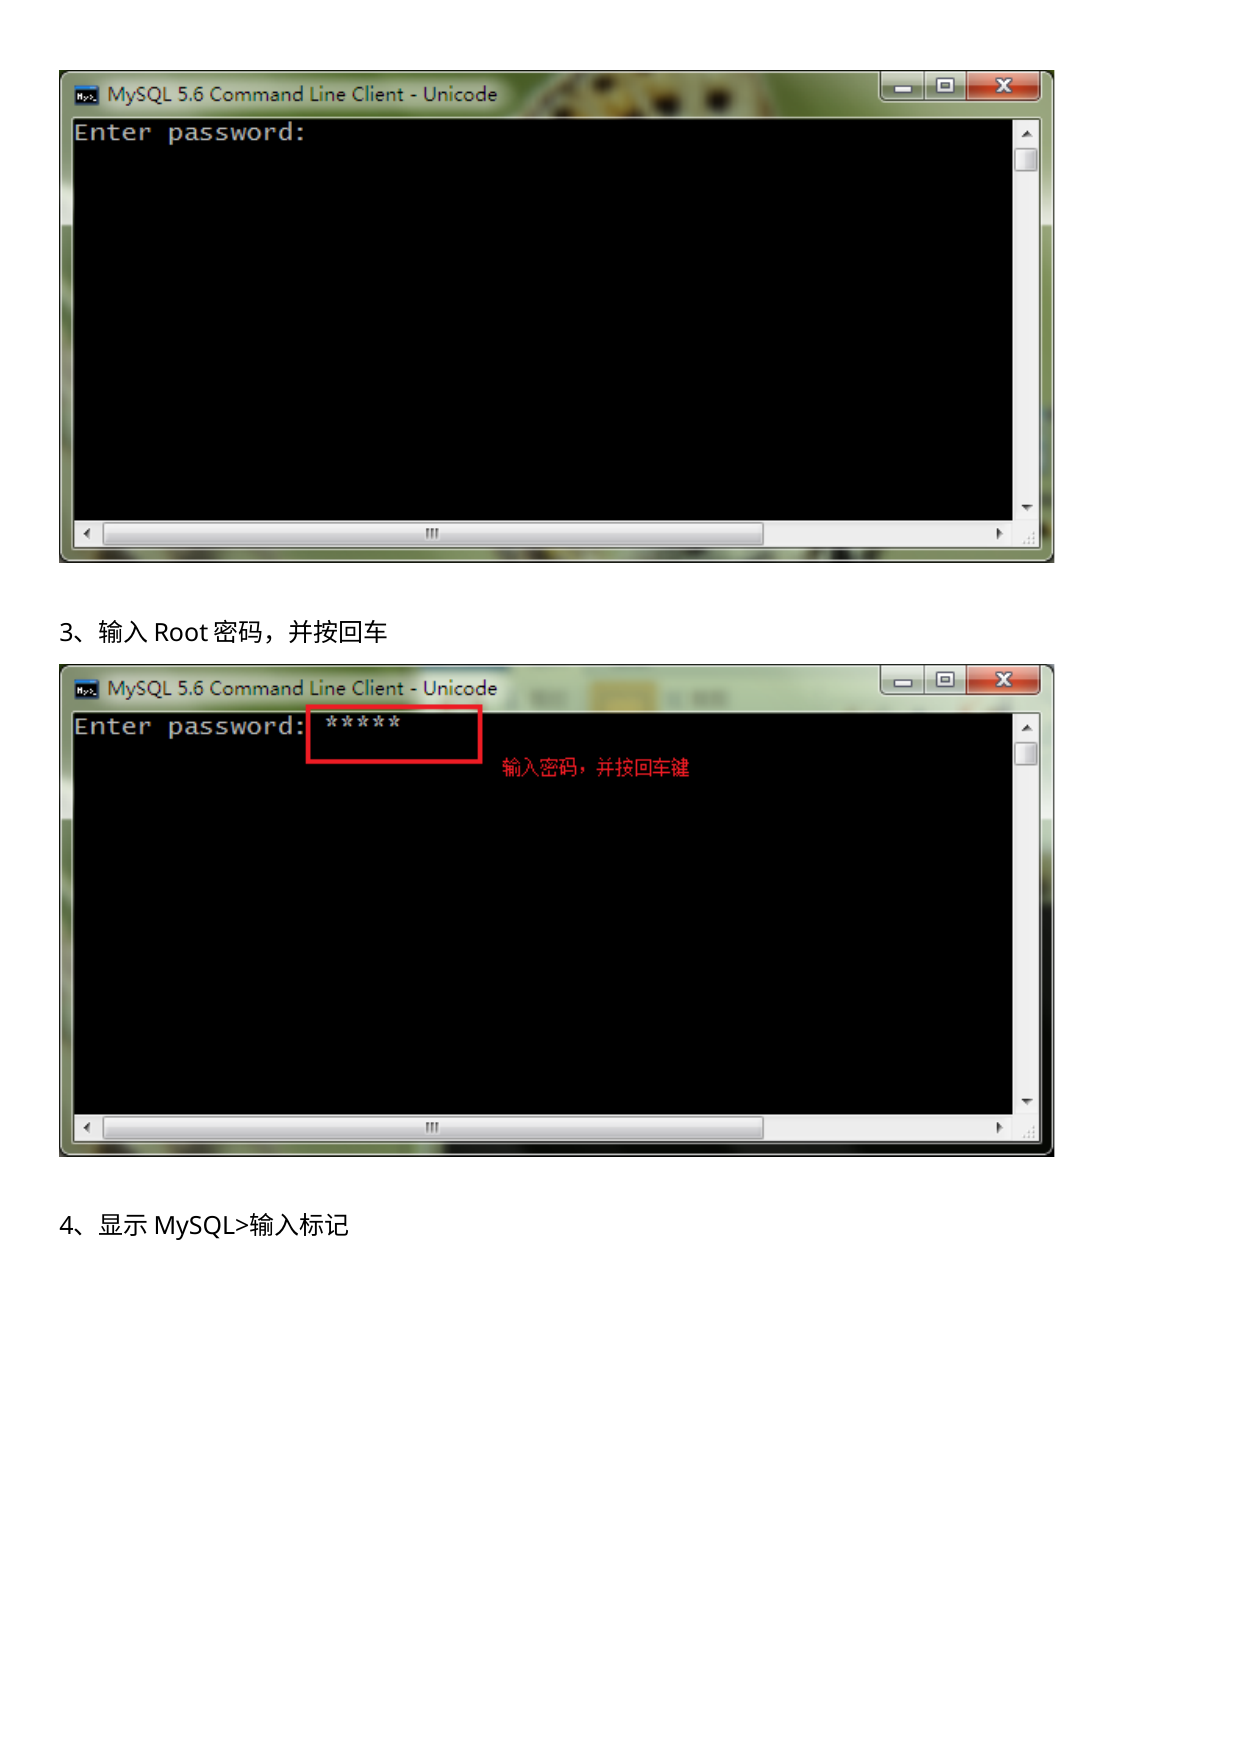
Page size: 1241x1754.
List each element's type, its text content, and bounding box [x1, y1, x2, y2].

text 3、输入Root密码，并按回车 [59, 611, 1181, 649]
picture [59, 664, 1055, 1157]
picture [59, 70, 1055, 563]
text 4、显示MySQL>输入标记 [59, 1205, 1181, 1243]
